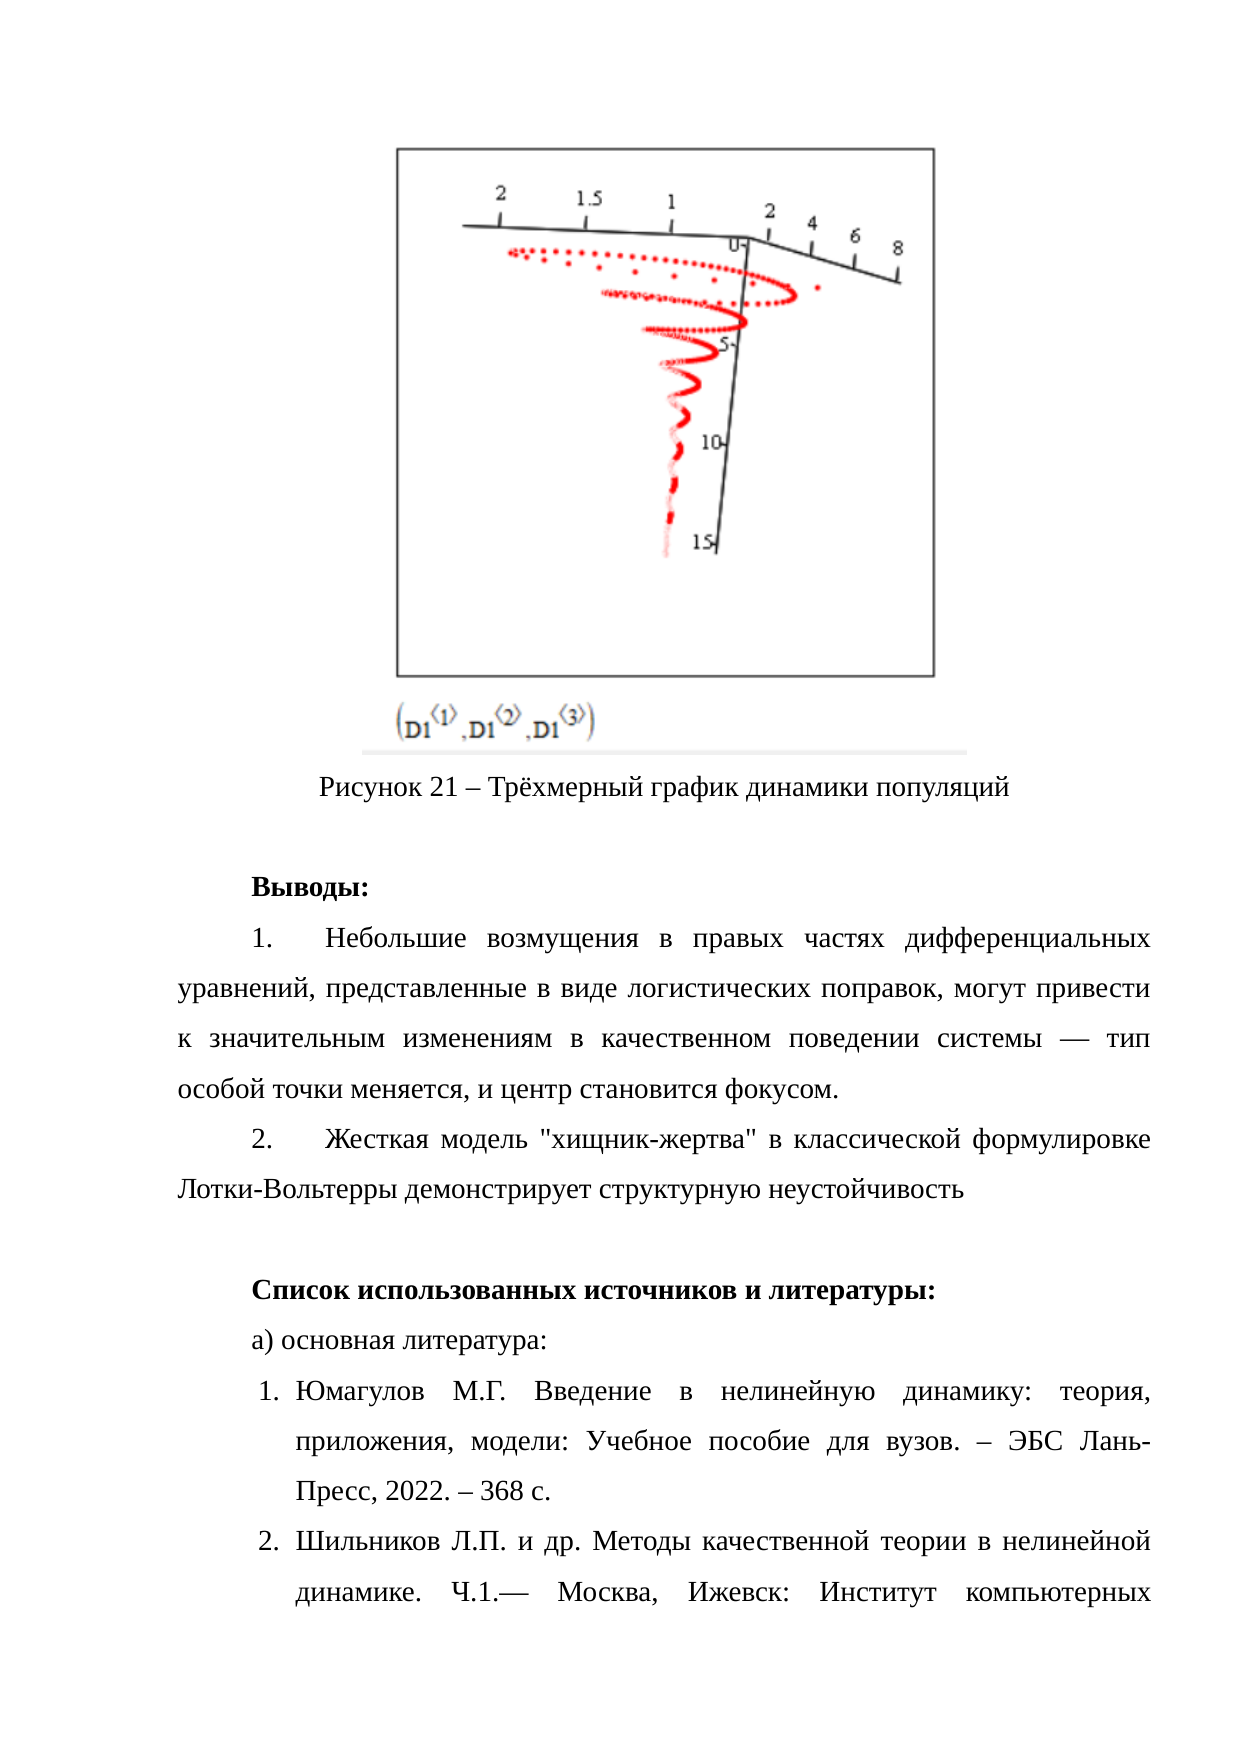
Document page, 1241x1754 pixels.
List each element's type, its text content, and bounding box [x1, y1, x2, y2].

list Жесткая модель "хищник-жертва" в классической формулировке Лотки-Вольтерры демонстрирует структурную неустойчивость [177, 1121, 1152, 1205]
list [258, 1523, 1152, 1607]
picture [362, 118, 967, 755]
list Юмагулов М.Г. Введение в нелинейную динамику: теория, приложения, модели: Учебное пособие для вузов. – ЭБС Лань-Пресс, 2022. – 368 с. [258, 1373, 1152, 1507]
text Список использованных источников и литературы: [177, 1272, 1152, 1306]
text Выводы: [177, 869, 1152, 903]
text а) основная литература: [177, 1322, 1152, 1356]
text Рисунок 21 – Трёхмерный график динамики популяций [177, 769, 1152, 802]
list Небольшие возмущения в правых частях дифференциальных уравнений, представленные в виде логистических поправок, могут привести к значительным изменениям в качественном поведении системы — тип особой точки меняется, и центр становится фокусом. [177, 920, 1152, 1104]
